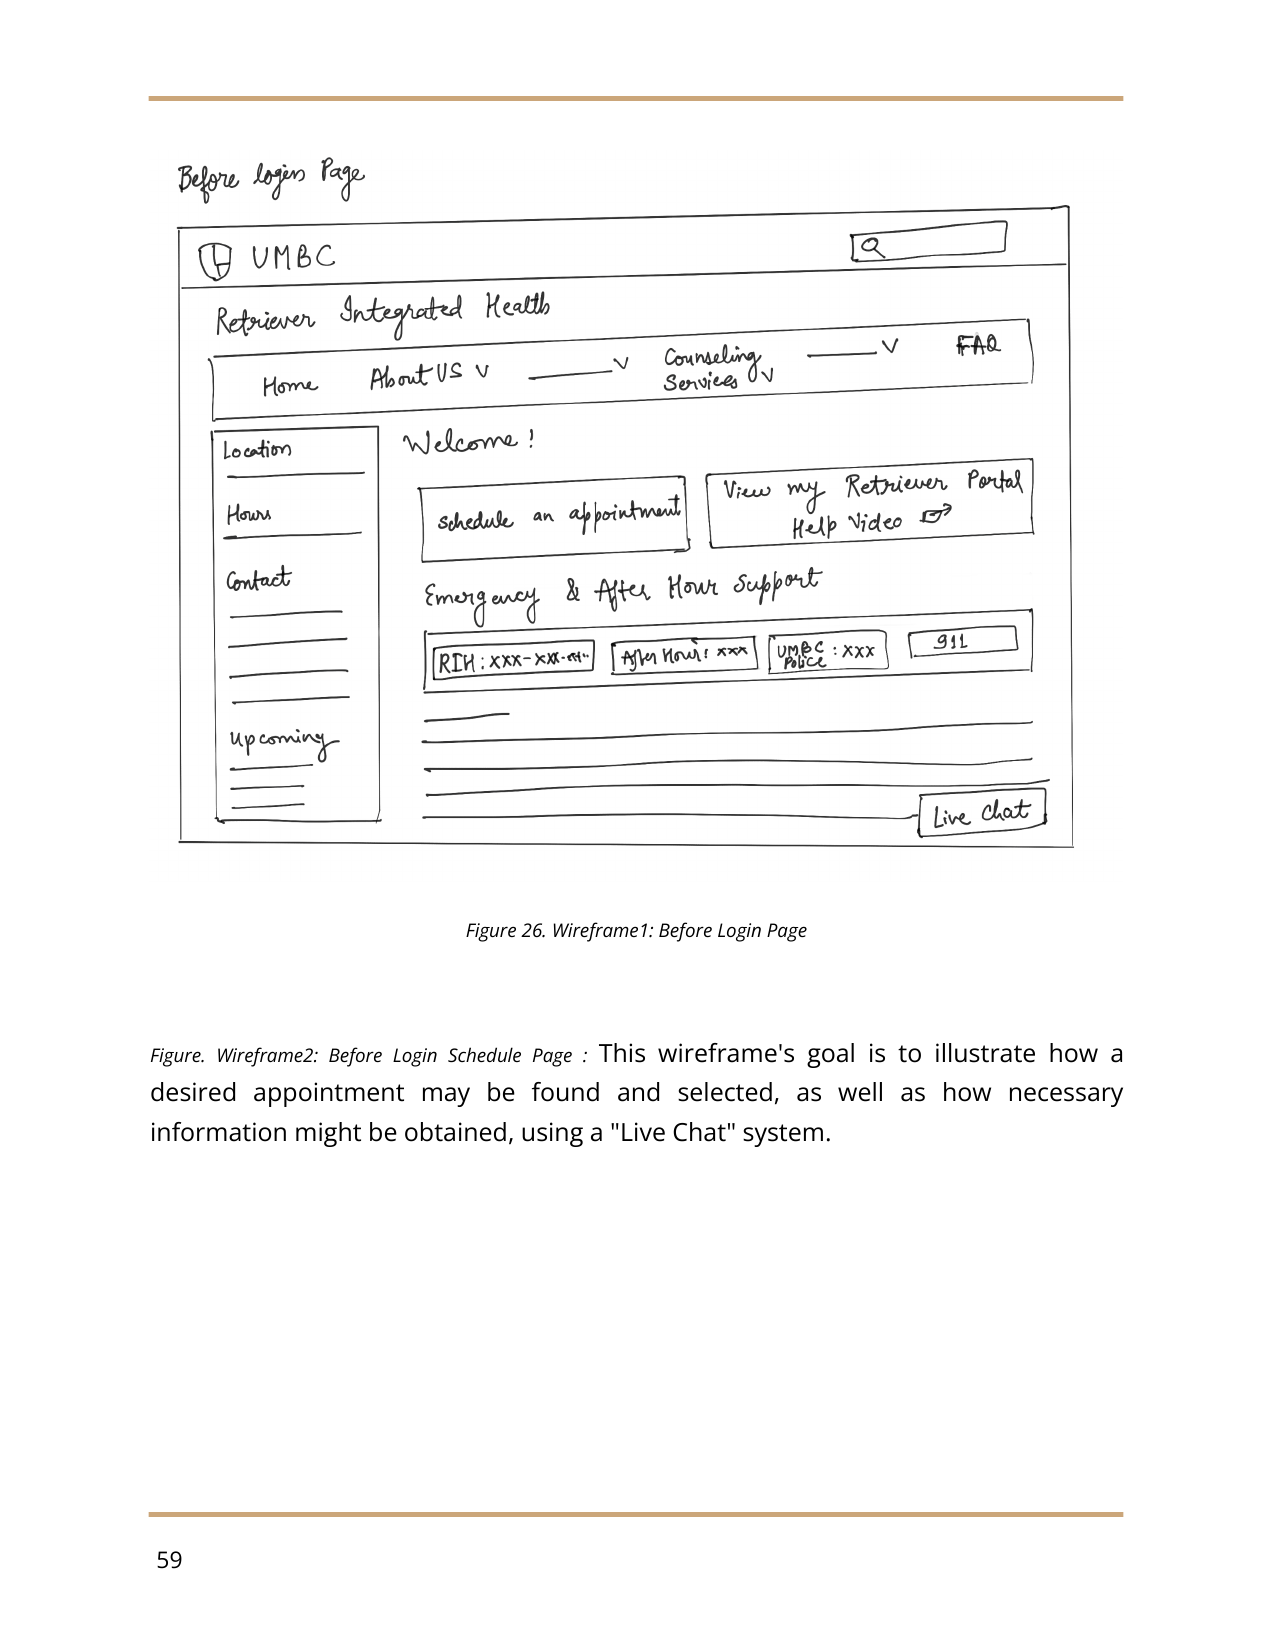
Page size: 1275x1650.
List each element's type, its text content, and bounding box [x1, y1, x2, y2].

text Figure 26. Wireframe1: Before Login Page [150, 918, 1125, 943]
picture [148, 1512, 1124, 1517]
text Figure. Wireframe2: Before Login Schedule Page : This wireframe's goal is to illustrate how a desired appointment may be found and selected, as well as how necessary information might be obtained, using a "Live Chat" system. [150, 1036, 1125, 1148]
picture [148, 96, 1124, 101]
picture [148, 150, 1124, 882]
